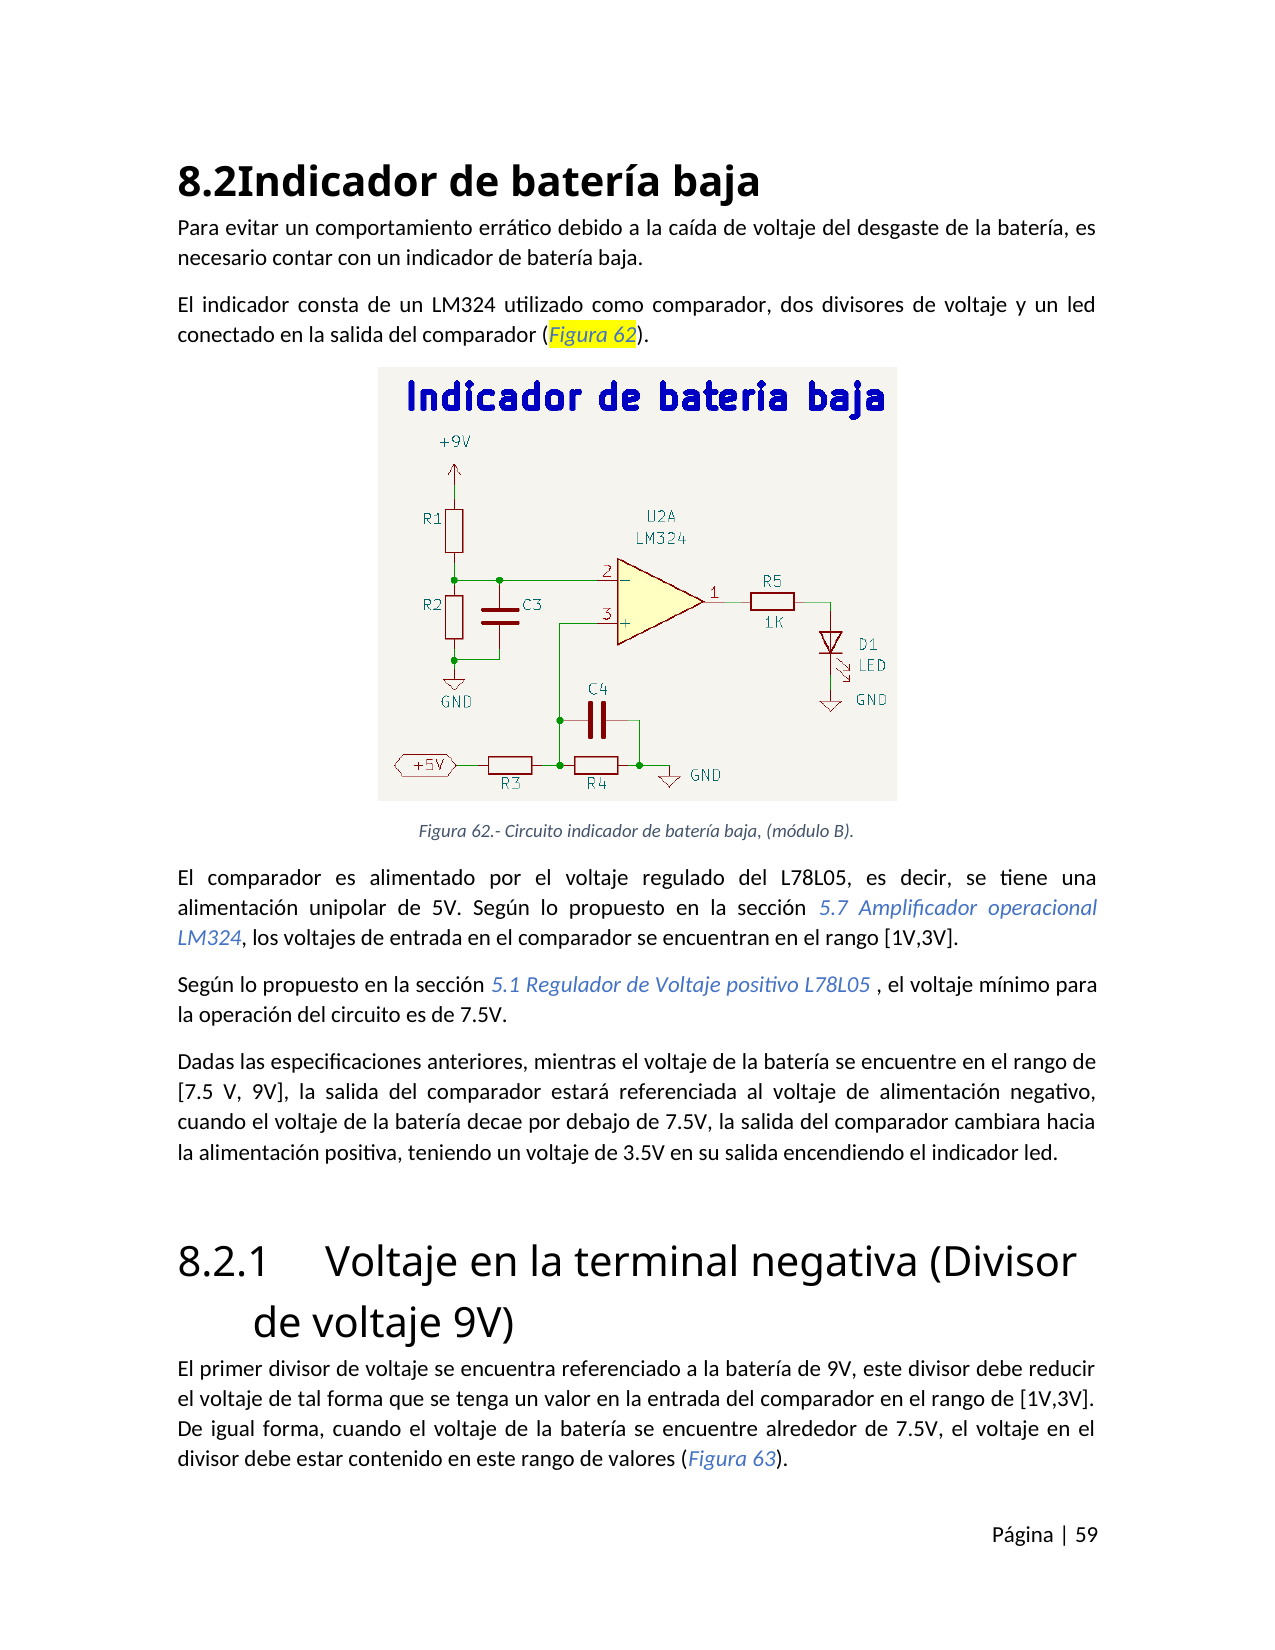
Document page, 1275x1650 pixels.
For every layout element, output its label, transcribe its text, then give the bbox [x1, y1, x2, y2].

text El indicador consta de un LM324 utilizado como comparador, dos divisores de voltaje y un led conectado en la salida del comparador (Figura 64). [177, 290, 1098, 348]
text Figura 62.- Circuito indicador de batería baja, (módulo B). [177, 819, 1098, 842]
text Dadas las especificaciones anteriores, mientras el voltaje de la batería se encuentre en el rango de [7.5 V, 9V], la salida del comparador estará referenciada al voltaje de alimentación negativo, cuando el voltaje de la batería decae por debajo de 7.5V, la salida del comparador cambiara hacia la alimentación positiva, teniendo un voltaje de 3.5V en su salida encendiendo el indicador led. [177, 1047, 1098, 1166]
picture [377, 367, 898, 801]
subtitle Indicador de batería baja [177, 152, 1098, 208]
subtitle Voltaje en la terminal negativa (Divisor de voltaje 9V) [177, 1231, 1098, 1349]
text Para evitar un comportamiento errático debido a la caída de voltaje del desgaste de la batería, es necesario contar con un indicador de batería baja. [177, 213, 1098, 271]
text El comparador es alimentado por el voltaje regulado del L78L05, es decir, se tiene una alimentación unipolar de 5V. Según lo propuesto en la sección 5.7 Amplificador operacional LM324, los voltajes de entrada en el comparador se encuentran en el rango [1V,3V]. [177, 863, 1098, 951]
text Según lo propuesto en la sección 5.1 Regulador de Voltaje positivo L78L05 , el voltaje mínimo para la operación del circuito es de 7.5V. [177, 970, 1098, 1028]
text El primer divisor de voltaje se encuentra referenciado a la batería de 9V, este divisor debe reducir el voltaje de tal forma que se tenga un valor en la entrada del comparador en el rango de [1V,3V]. De igual forma, cuando el voltaje de la batería se encuentre alrededor de 7.5V, el voltaje en el divisor debe estar contenido en este rango de valores (Figura 65). [177, 1354, 1098, 1473]
